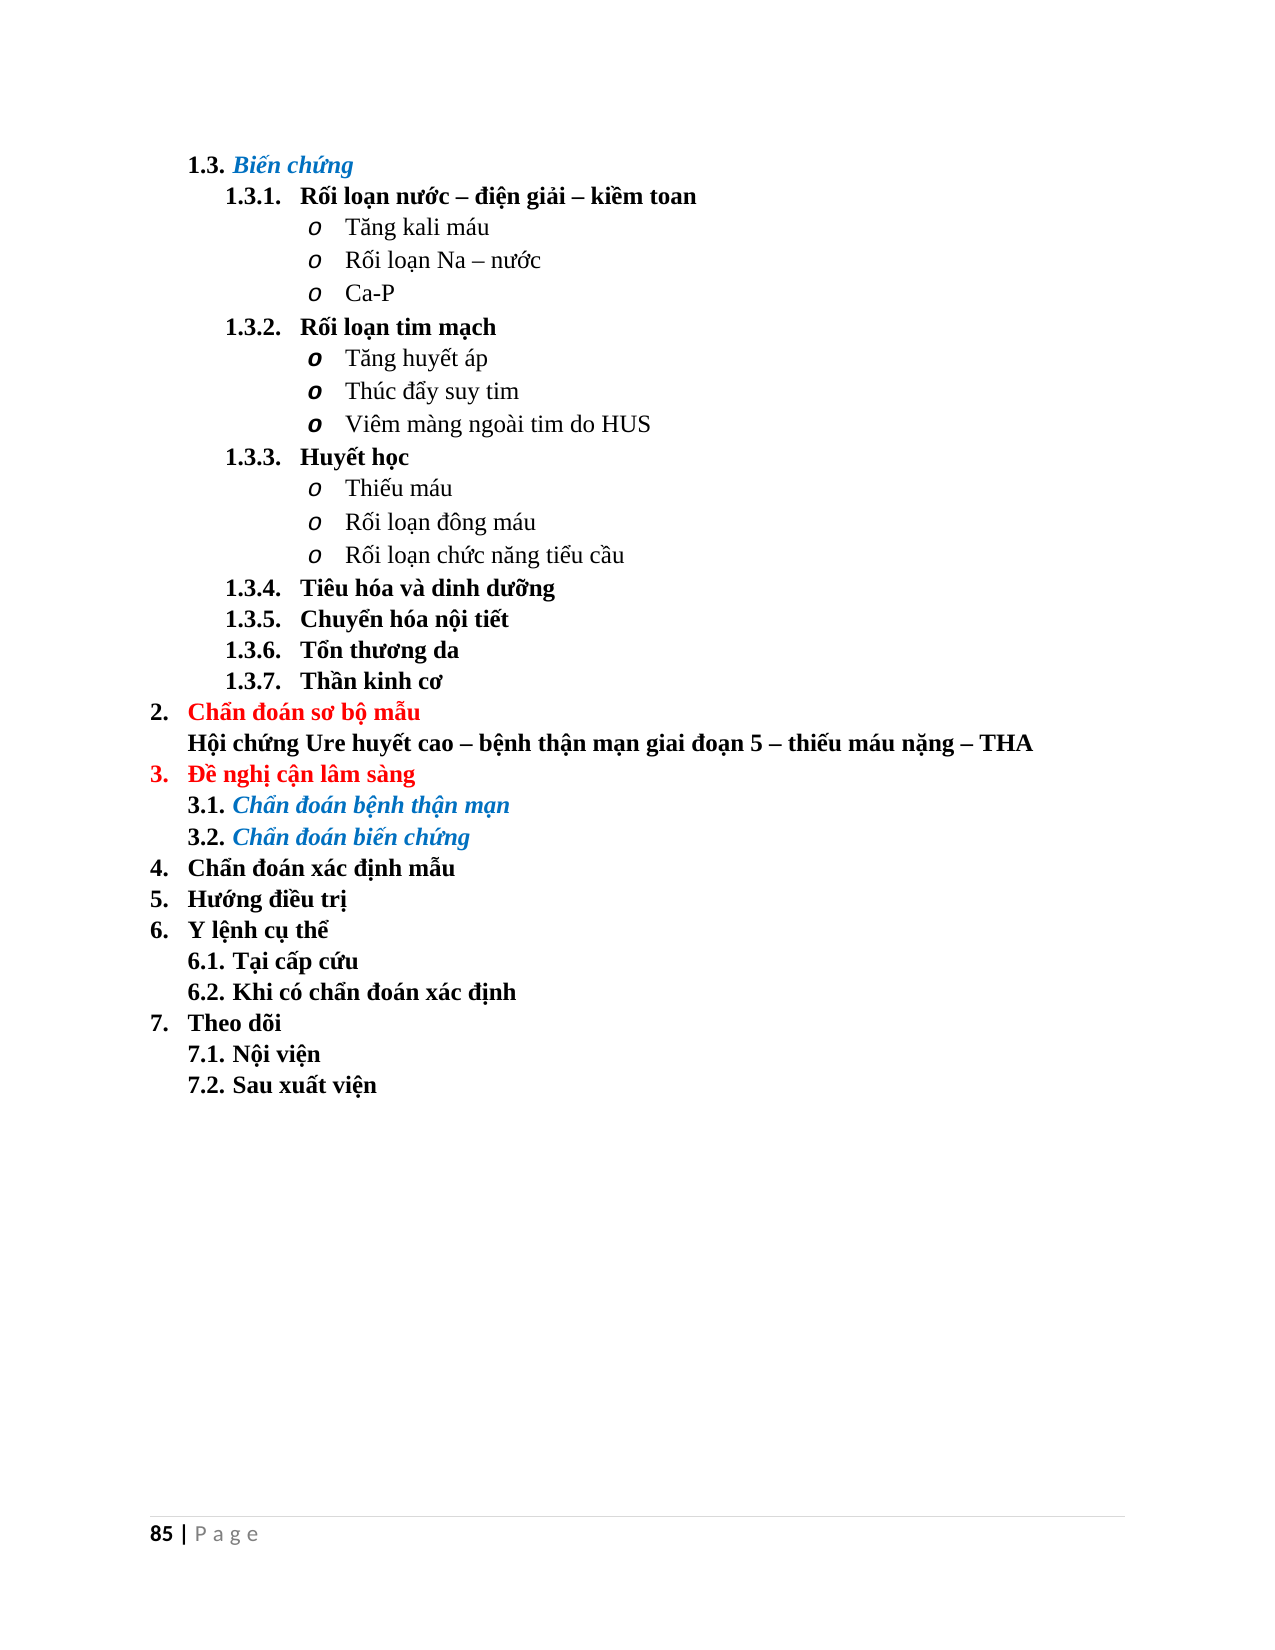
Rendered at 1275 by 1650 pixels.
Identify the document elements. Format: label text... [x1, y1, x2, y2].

list Khi có chẩn đoán xác định [187, 977, 1125, 1006]
list Thiếu máu [307, 473, 1125, 504]
list Y lệnh cụ thể [150, 915, 1125, 943]
list Huyết học [225, 442, 1125, 471]
list Theo dõi [150, 1008, 1125, 1037]
list Tăng huyết áp [307, 343, 1125, 374]
list Đề nghị cận lâm sàng [150, 759, 1125, 788]
list Thúc đẩy suy tim [307, 376, 1125, 407]
list Rối loạn nước – điện giải – kiềm toan [225, 181, 1125, 210]
list Chẩn đoán sơ bộ mẫu [150, 697, 1125, 726]
list Chẩn đoán xác định mẫu [150, 853, 1125, 881]
list Rối loạn đông máu [307, 507, 1125, 538]
list Nội viện [187, 1039, 1125, 1068]
list Viêm màng ngoài tim do HUS [307, 409, 1125, 440]
list Chuyển hóa nội tiết [225, 604, 1125, 633]
list Rối loạn chức năng tiểu cầu [307, 540, 1125, 571]
list Hội chứng Ure huyết cao – bệnh thận mạn giai đoạn 5 – thiếu máu nặng – THA [187, 728, 1125, 757]
list Ca-P [307, 278, 1125, 309]
list Thần kinh cơ [225, 666, 1125, 695]
list Chẩn đoán biến chứng [187, 822, 1125, 850]
list Biến chứng [187, 150, 1125, 179]
list Chẩn đoán bệnh thận mạn [187, 791, 1125, 819]
list Sau xuất viện [187, 1070, 1125, 1099]
list Tại cấp cứu [187, 946, 1125, 974]
list Rối loạn tim mạch [225, 312, 1125, 341]
list Tổn thương da [225, 635, 1125, 664]
list Tăng kali máu [307, 212, 1125, 243]
list Rối loạn Na – nước [307, 245, 1125, 276]
list Hướng điều trị [150, 884, 1125, 912]
list Tiêu hóa và dinh dưỡng [225, 573, 1125, 602]
